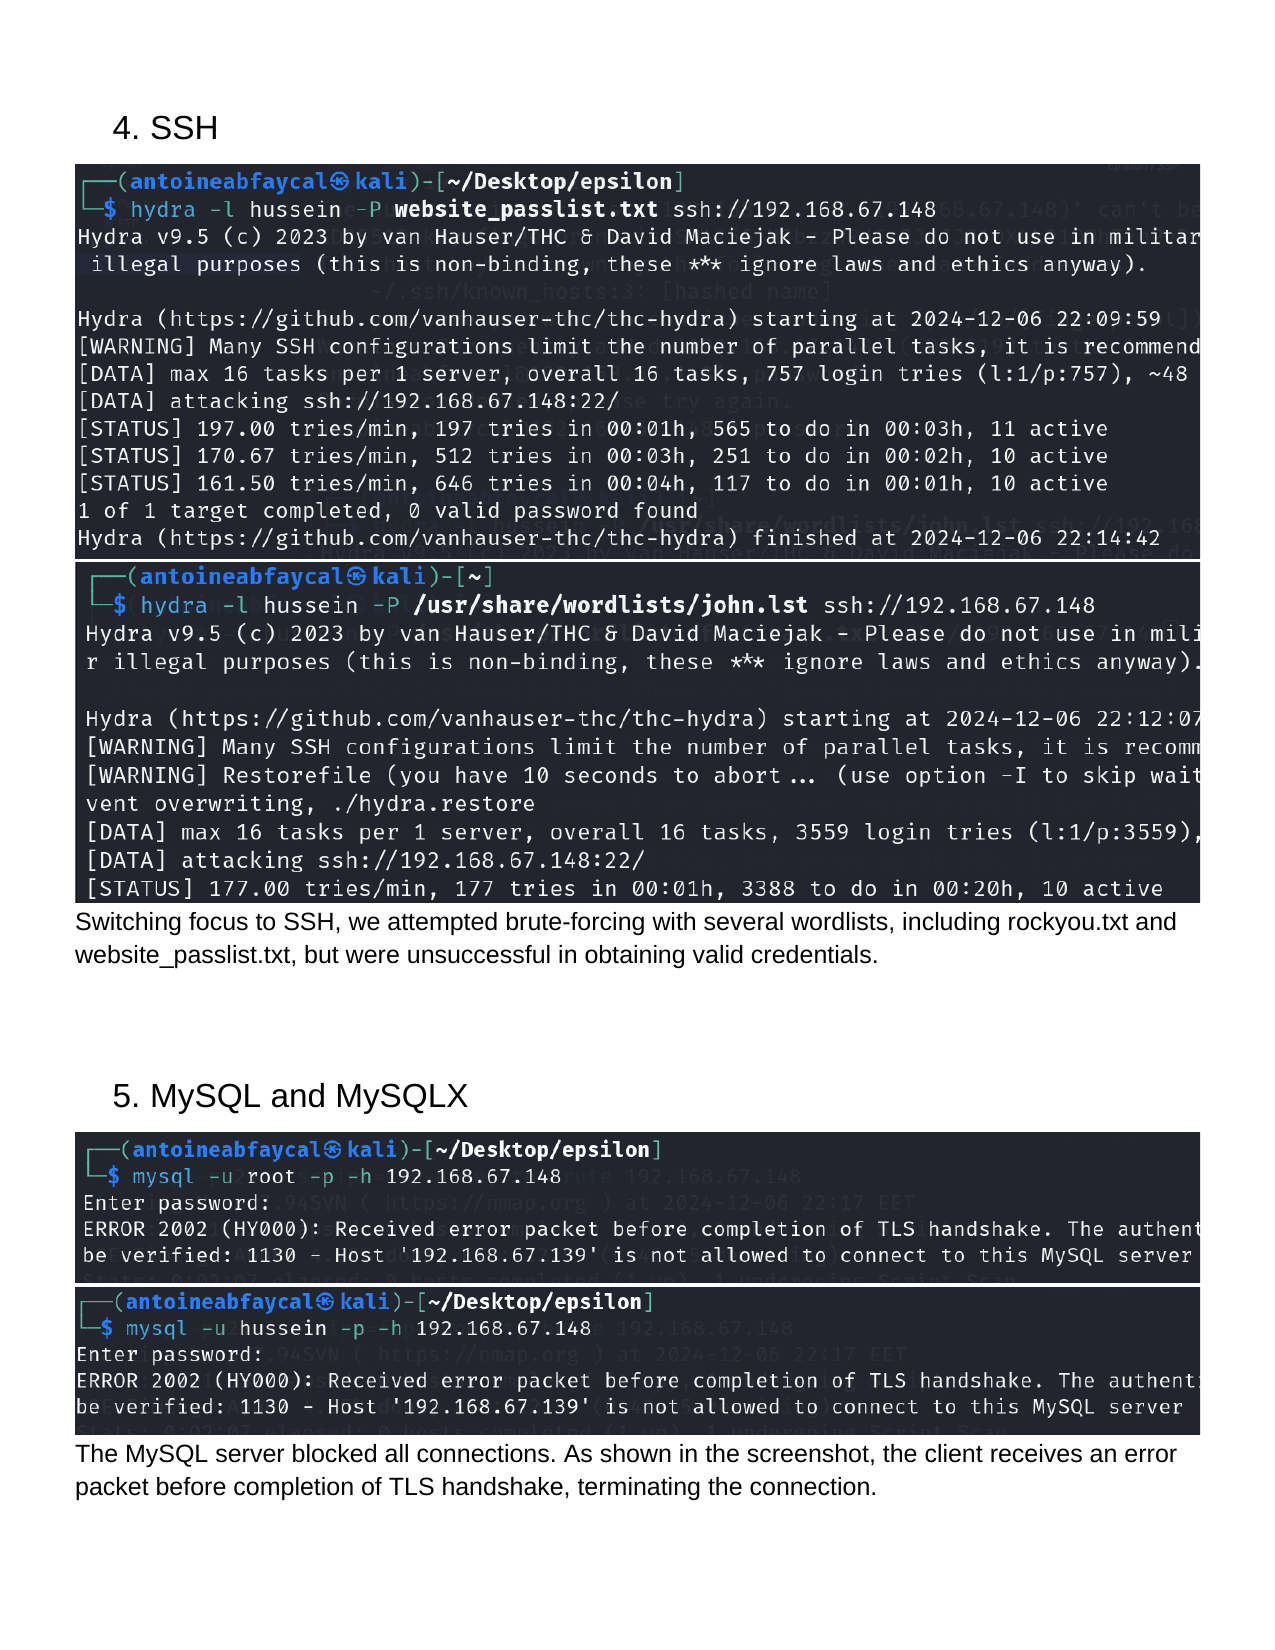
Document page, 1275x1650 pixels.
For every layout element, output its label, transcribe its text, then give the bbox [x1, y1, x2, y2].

text The MySQL server blocked all connections. As shown in the screenshot, the client receives an error packet before completion of TLS handshake, terminating the connection. [75, 1439, 1200, 1501]
subtitle MySQL and MySQLX [112, 1076, 1200, 1114]
subtitle SSH [112, 108, 1200, 146]
text Switching focus to SSH, we attempted brute-forcing with several wordlists, including rockyou.txt and website_passlist.txt, but were unsuccessful in obtaining valid credentials. [75, 907, 1200, 968]
picture [75, 1132, 1200, 1283]
picture [75, 562, 1200, 903]
picture [75, 164, 1200, 559]
picture [75, 1287, 1200, 1435]
